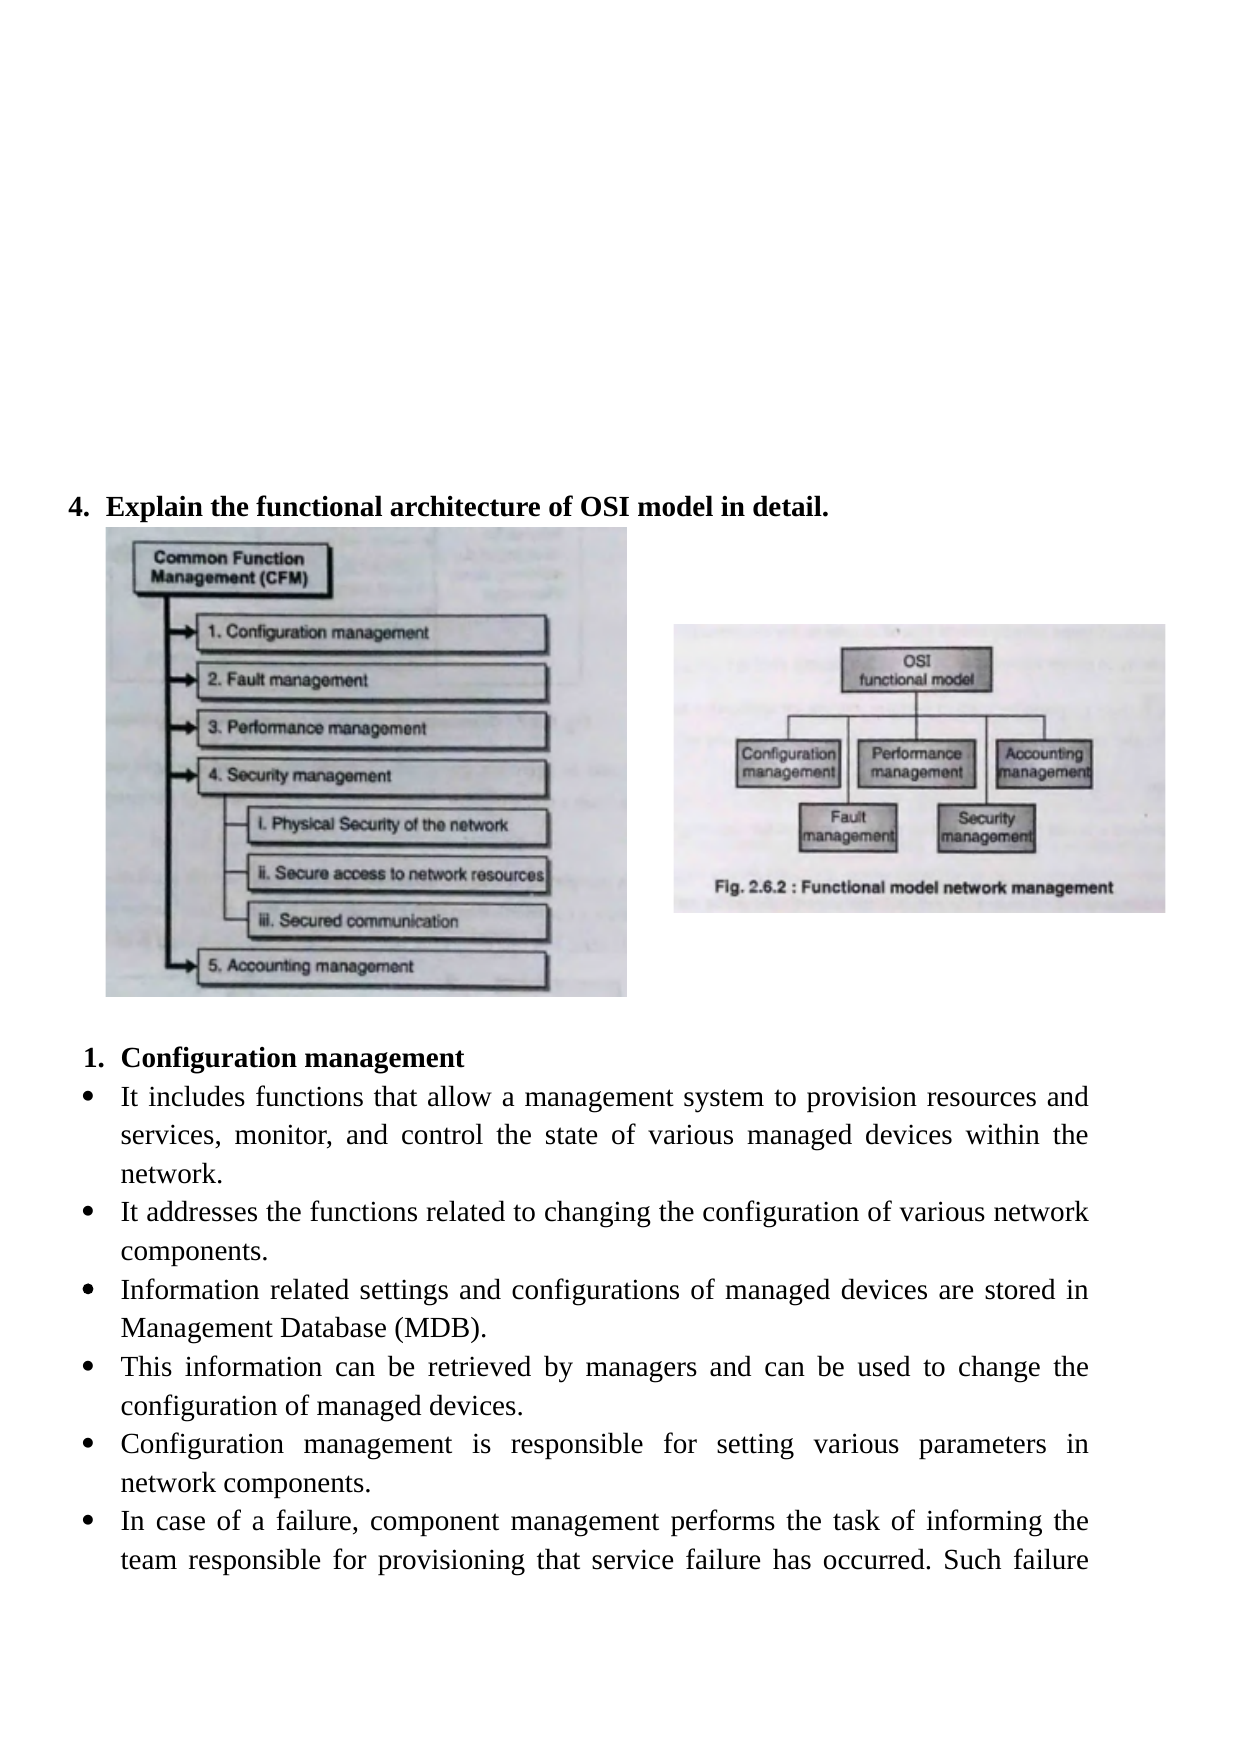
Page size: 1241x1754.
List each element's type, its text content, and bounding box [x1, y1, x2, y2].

picture [673, 624, 1166, 913]
list It includes functions that allow a management system to provision resources and services, monitor, and control the state of various managed devices within the network. [83, 1079, 1090, 1189]
list This information can be retrieved by managers and can be used to change the configuration of managed devices. [83, 1349, 1090, 1421]
list Configuration management is responsible for setting various parameters in network components. [83, 1426, 1090, 1498]
list Configuration management [83, 1040, 1090, 1074]
list It addresses the functions related to changing the configuration of various network components. [83, 1194, 1090, 1267]
list Explain the functional architecture of OSI model in detail. [68, 489, 1090, 522]
picture [105, 527, 627, 997]
list Information related settings and configurations of managed devices are stored in Management Database (MDB). [83, 1272, 1090, 1344]
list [83, 1503, 1090, 1576]
